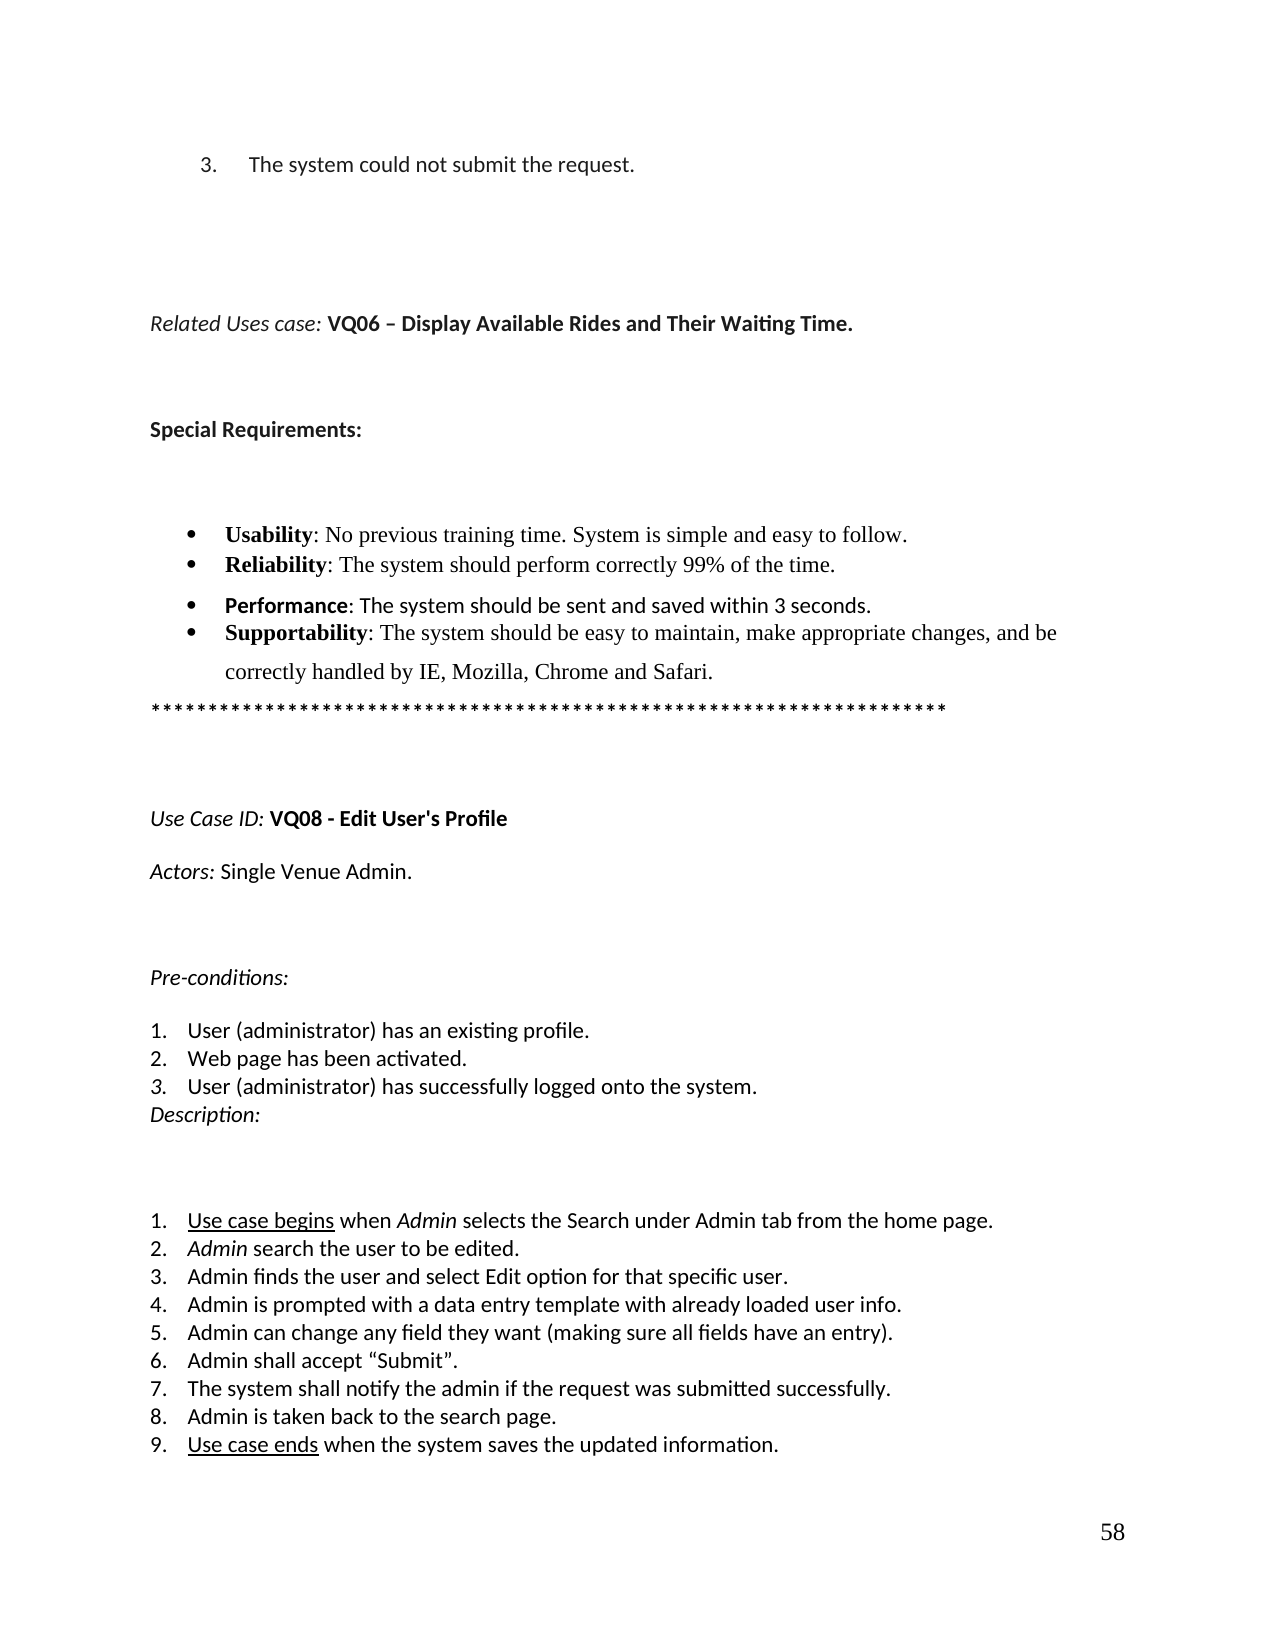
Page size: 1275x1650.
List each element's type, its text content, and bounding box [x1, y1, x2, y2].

list Performance: The system should be sent and saved within 3 seconds. [187, 591, 1125, 619]
text Related Uses case: VQ06 – Display Available Rides and Their Waiting Time. [150, 309, 1125, 337]
list Use case ends when the system saves the updated information. [150, 1430, 1125, 1458]
list Admin shall accept “Submit”. [150, 1346, 1125, 1374]
list Use case begins when Admin selects the Search under Admin tab from the home page. [150, 1206, 1125, 1234]
list Admin is prompted with a data entry template with already loaded user info. [150, 1290, 1125, 1318]
text 3. The system could not submit the request. [200, 150, 1125, 178]
list Web page has been activated. [150, 1044, 1125, 1072]
list Admin is taken back to the search page. [150, 1402, 1125, 1430]
text Special Requirements: [150, 415, 1125, 443]
list Admin finds the user and select Edit option for that specific user. [150, 1262, 1125, 1290]
text Actors: Single Venue Admin. [150, 857, 1125, 885]
text ********************************************************************** [150, 698, 1125, 726]
list Supportability: The system should be easy to maintain, make appropriate changes, and be correctly handled by IE, Mozilla, Chrome and Safari. [187, 619, 1125, 685]
text Description: [150, 1100, 1125, 1128]
list Reliability: The system should perform correctly 99% of the time. [187, 551, 1125, 578]
text Use Case ID: VQ08 - Edit User's Profile [150, 804, 1125, 832]
text Pre-conditions: [150, 963, 1125, 991]
list Admin can change any field they want (making sure all fields have an entry). [150, 1318, 1125, 1346]
list User (administrator) has an existing profile. [150, 1016, 1125, 1044]
list User (administrator) has successfully logged onto the system. [150, 1072, 1125, 1100]
list Usability: No previous training time. System is simple and easy to follow. [187, 521, 1125, 547]
list Admin search the user to be edited. [150, 1234, 1125, 1262]
list The system shall notify the admin if the request was submitted successfully. [150, 1374, 1125, 1402]
